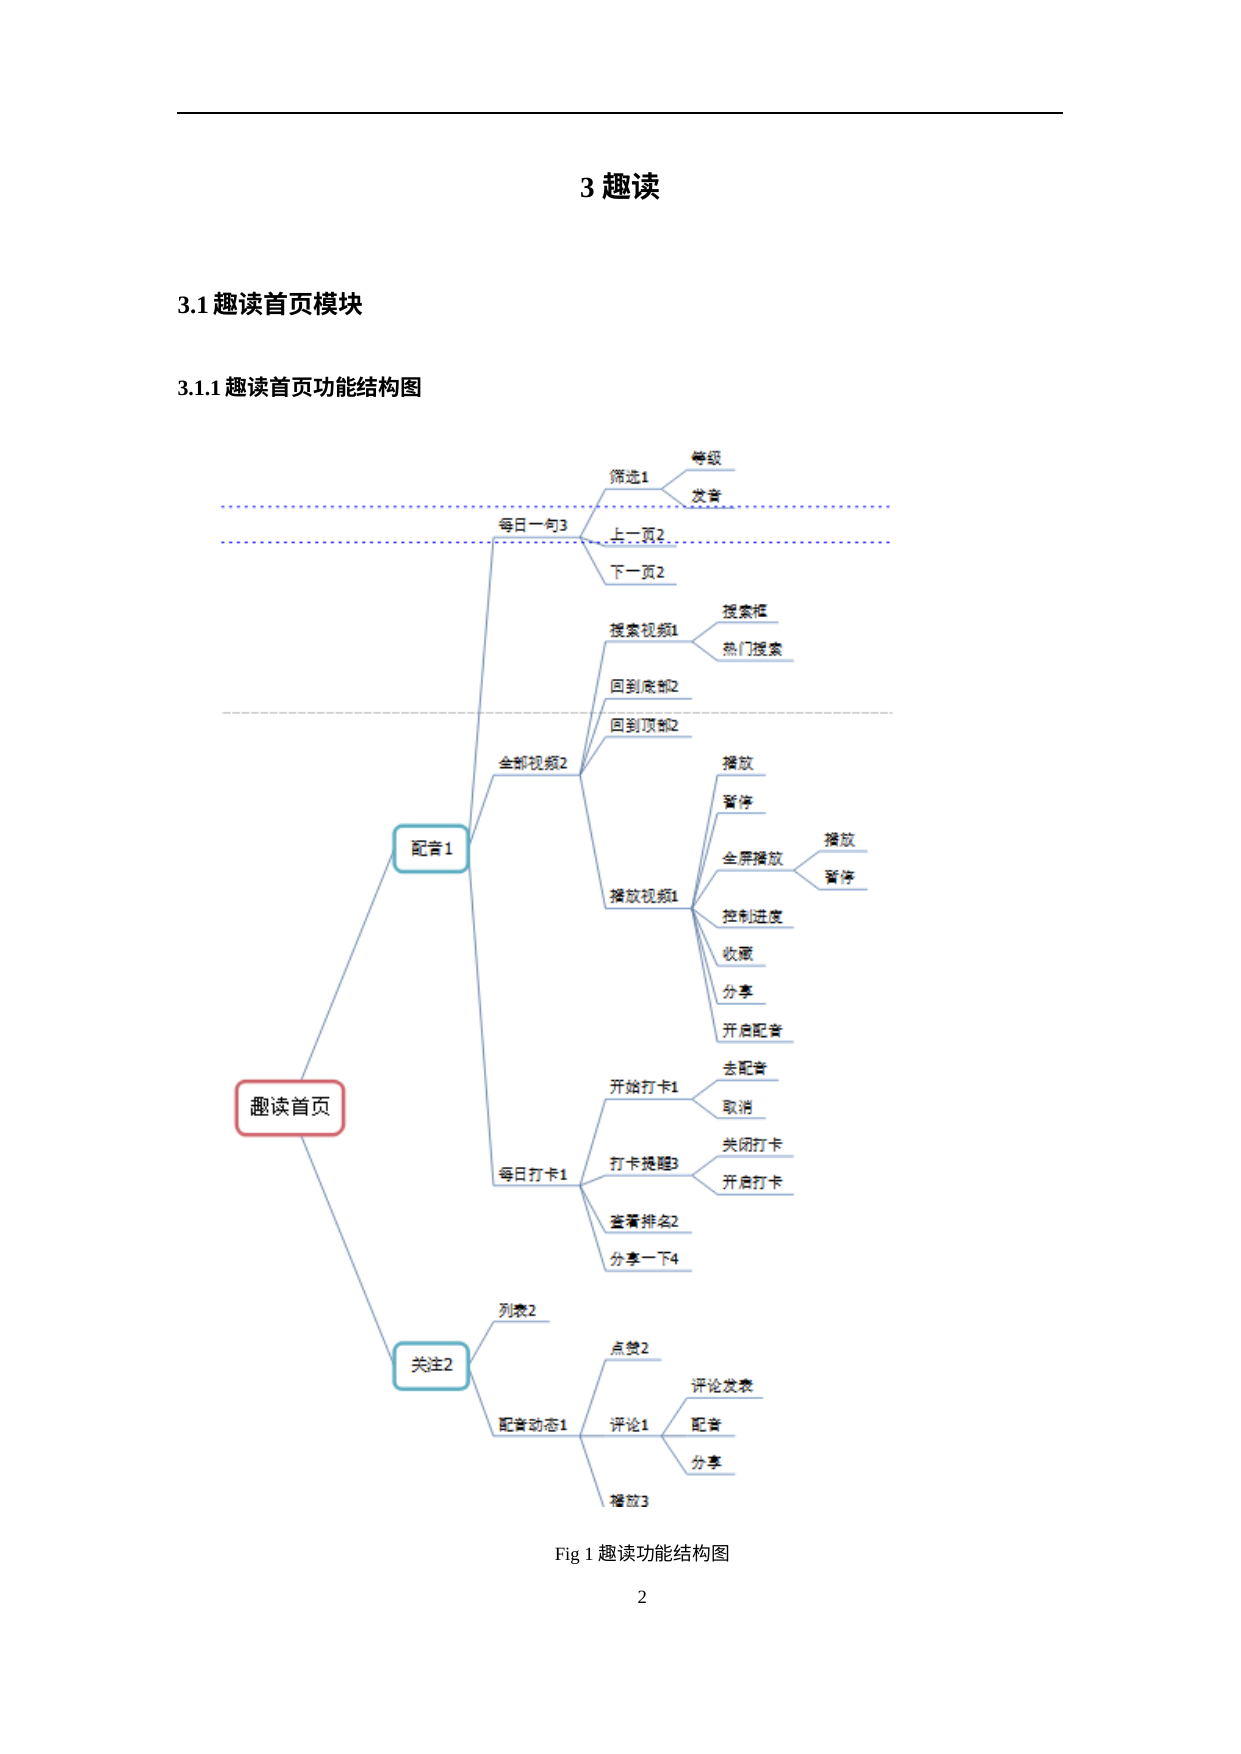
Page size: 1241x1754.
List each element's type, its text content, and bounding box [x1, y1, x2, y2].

subtitle 3.1.1趣读首页功能结构图 [177, 370, 1063, 402]
text Fig 1 趣读功能结构图 [177, 1536, 1063, 1568]
picture [221, 434, 893, 1507]
subtitle 3 趣读 [177, 152, 1063, 217]
subtitle 3.1趣读首页模块 [177, 271, 1063, 336]
